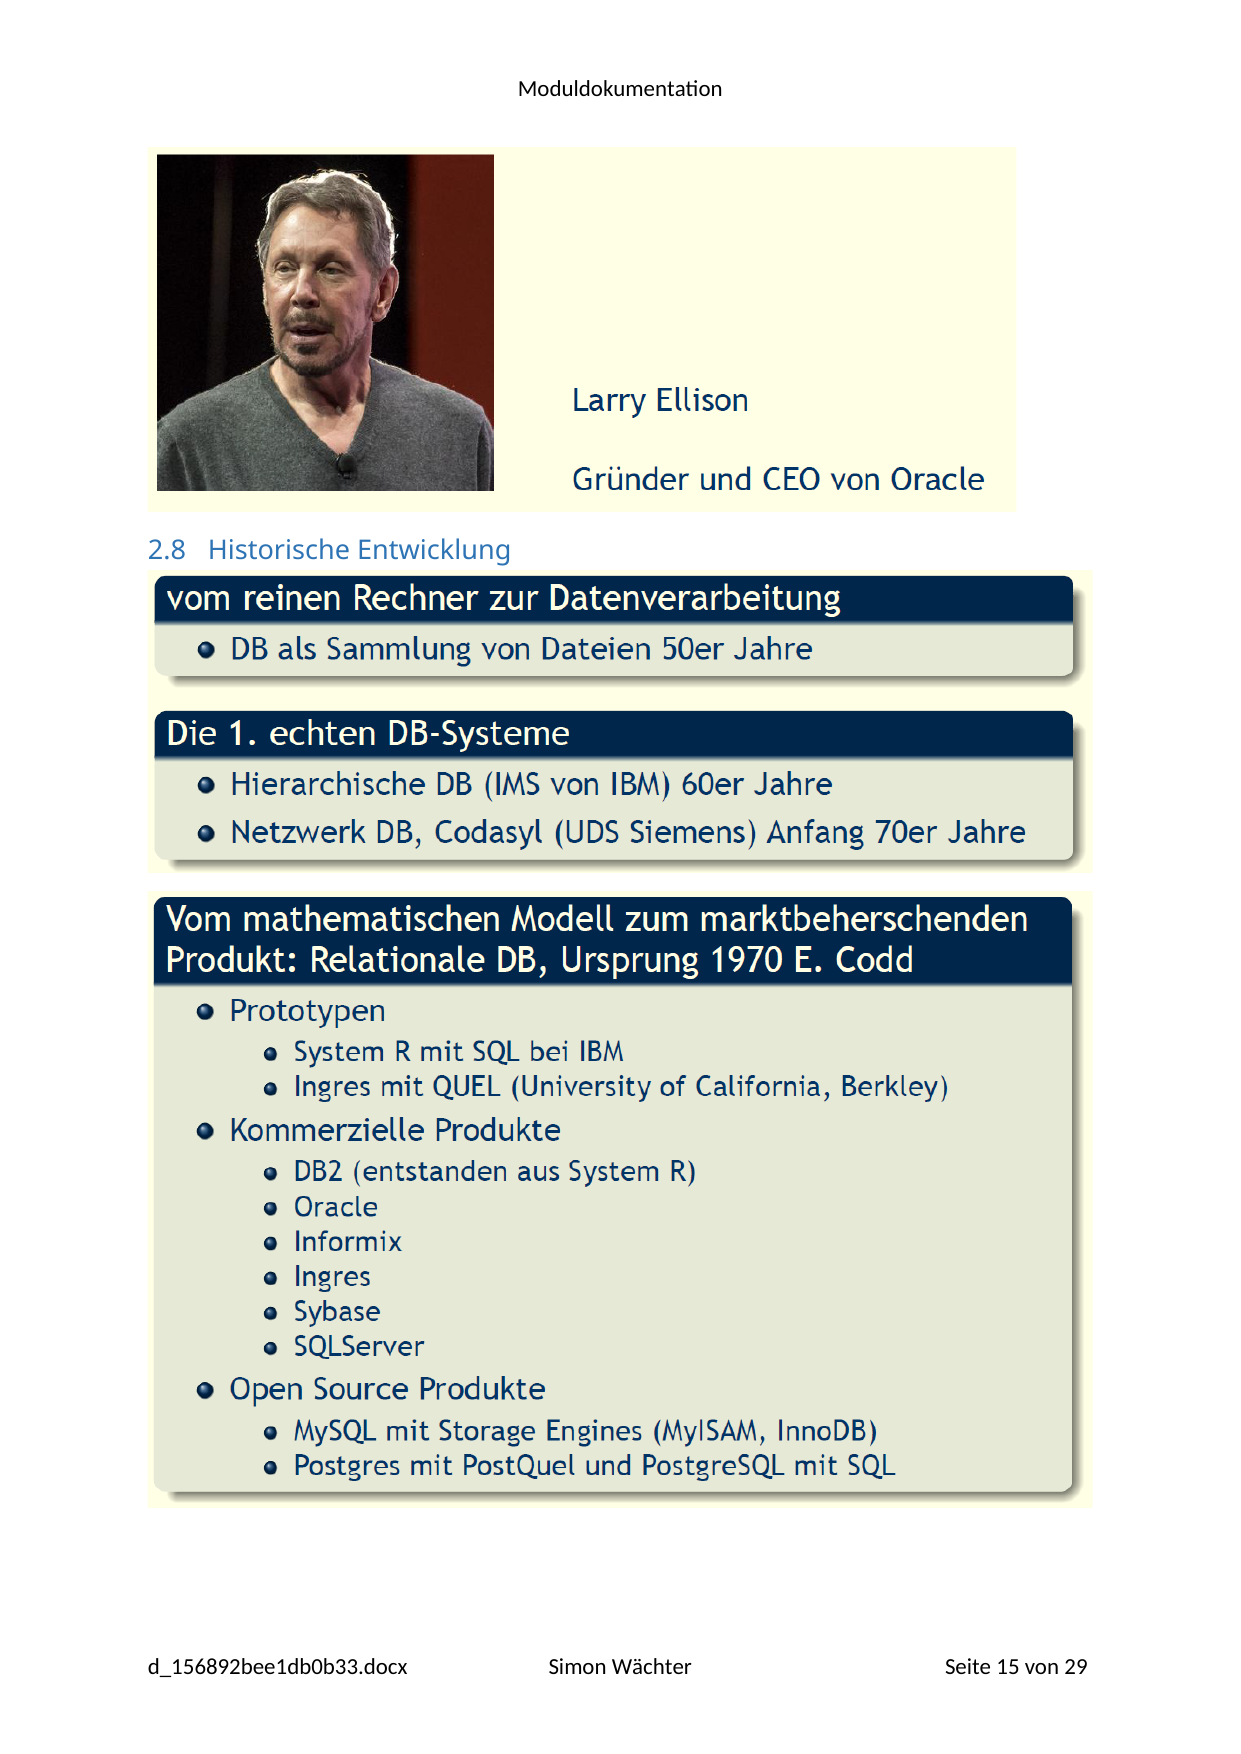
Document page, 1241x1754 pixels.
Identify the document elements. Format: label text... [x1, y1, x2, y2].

picture [147, 147, 1017, 512]
subtitle Historische Entwicklung [148, 530, 1093, 567]
picture [147, 891, 1093, 1508]
picture [147, 570, 1093, 873]
